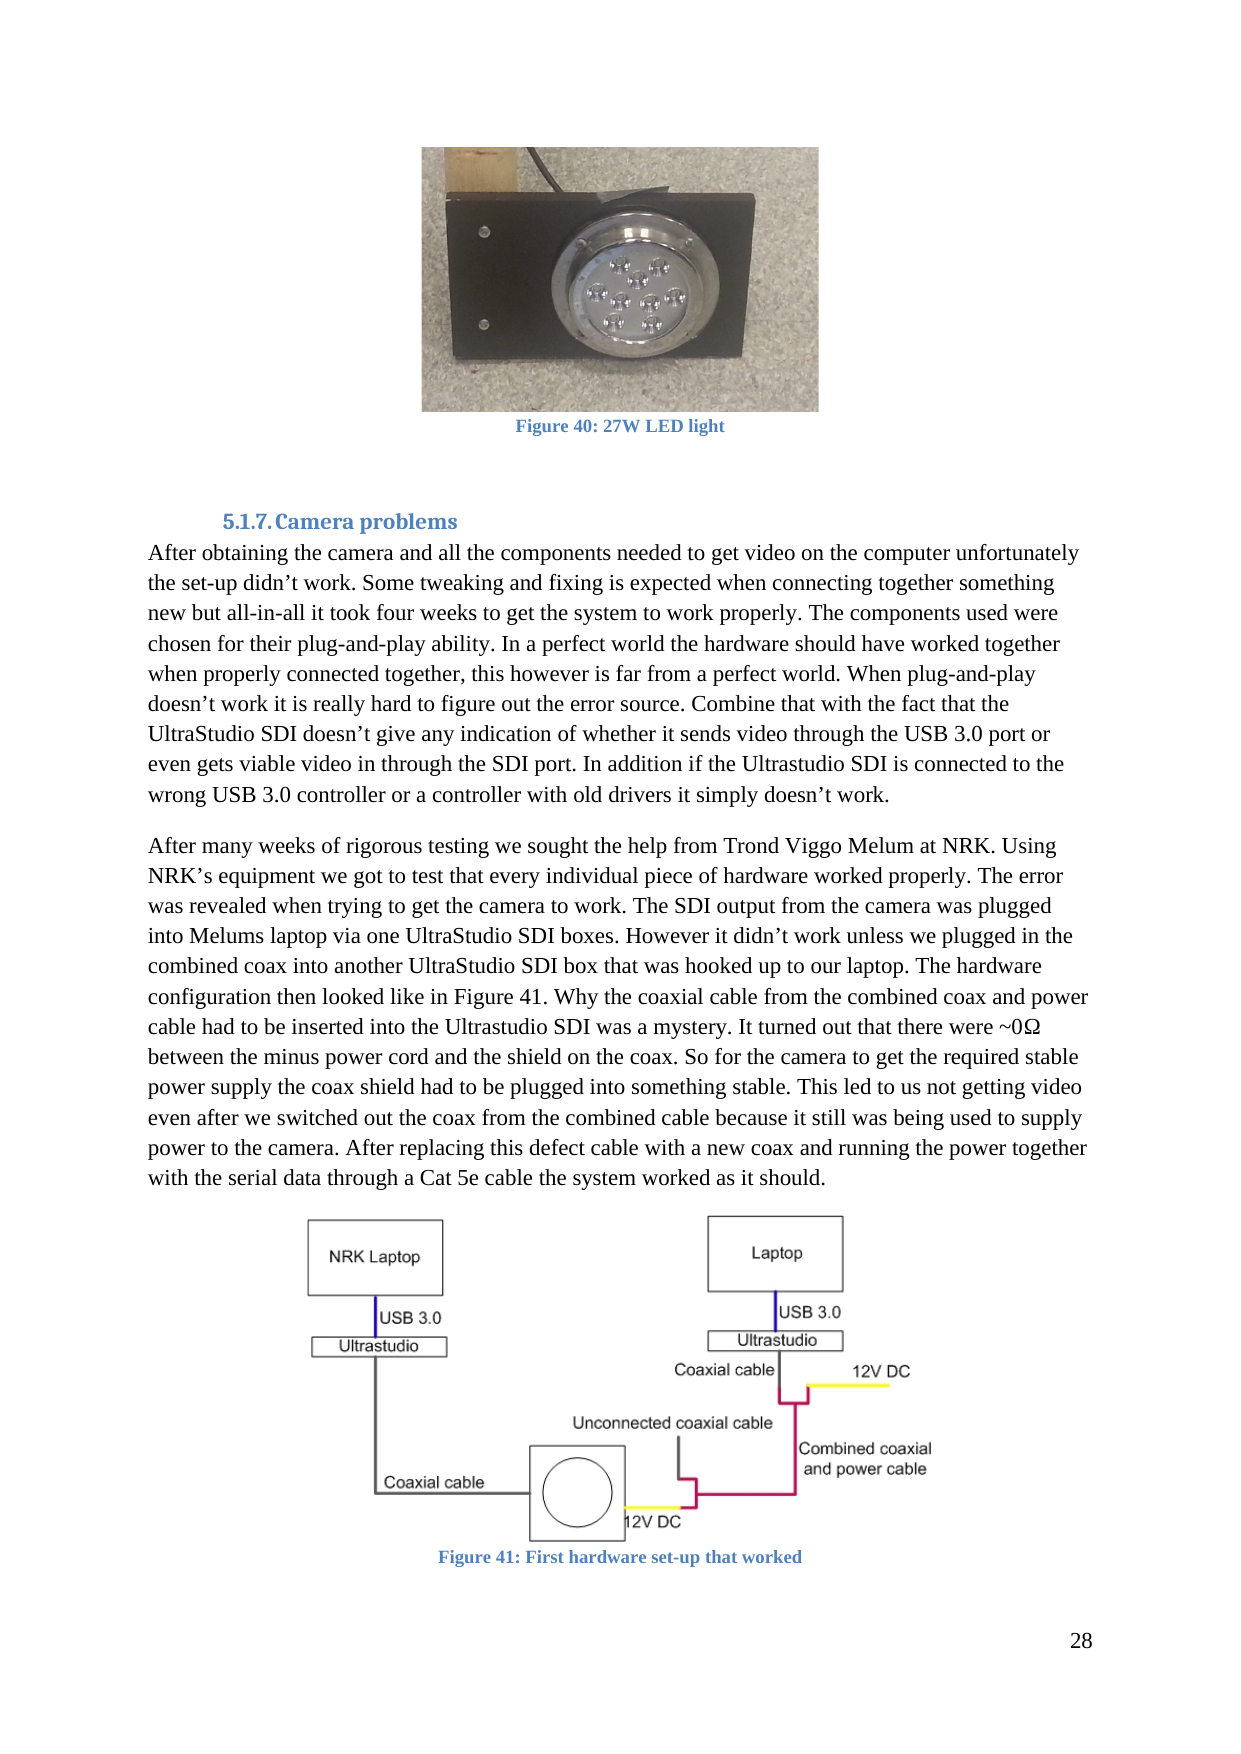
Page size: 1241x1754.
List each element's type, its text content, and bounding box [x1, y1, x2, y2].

picture [307, 1215, 933, 1542]
text After obtaining the camera and all the components needed to get video on the computer unfortunately the set-up didn’t work. Some tweaking and fixing is expected when connecting together something new but all-in-all it took four weeks to get the system to work properly. The components used were chosen for their plug-and-play ability. In a perfect world the hardware should have worked together when properly connected together, this however is far from a perfect world. When plug-and-play doesn’t work it is really hard to figure out the error source. Combine that with the fact that the UltraStudio SDI doesn’t give any indication of whether it sends video through the USB 3.0 port or even gets viable video in through the SDI port. In addition if the Ultrastudio SDI is connected to the wrong USB 3.0 controller or a controller with old drivers it simply doesn’t work. [148, 539, 1093, 807]
text After many weeks of rigorous testing we sought the help from Trond Viggo Melum at NRK. Using NRK’s equipment we got to test that every individual piece of hardware worked properly. The error was revealed when trying to get the camera to work. The SDI output from the camera was plugged into Melums laptop via one UltraStudio SDI boxes. However it didn’t work unless we plugged in the combined coax into another UltraStudio SDI box that was hooked up to our laptop. The hardware configuration then looked like in Figure 42. Why the coaxial cable from the combined coax and power cable had to be inserted into the Ultrastudio SDI was a mystery. It turned out that there were ~0Ω between the minus power cord and the shield on the coax. So for the camera to get the required stable power supply the coax shield had to be plugged into something stable. This led to us not getting video even after we switched out the coax from the combined cable because it still was being used to supply power to the camera. After replacing this defect cable with a new coax and running the power together with the serial data through a Cat 5e cable the system worked as it should. [148, 832, 1093, 1190]
text Figure 41: First hardware set-up that worked [148, 1546, 1093, 1567]
text Figure 40: 27W LED light [148, 415, 1093, 437]
picture [421, 147, 819, 412]
subtitle Camera problems [223, 509, 1093, 535]
